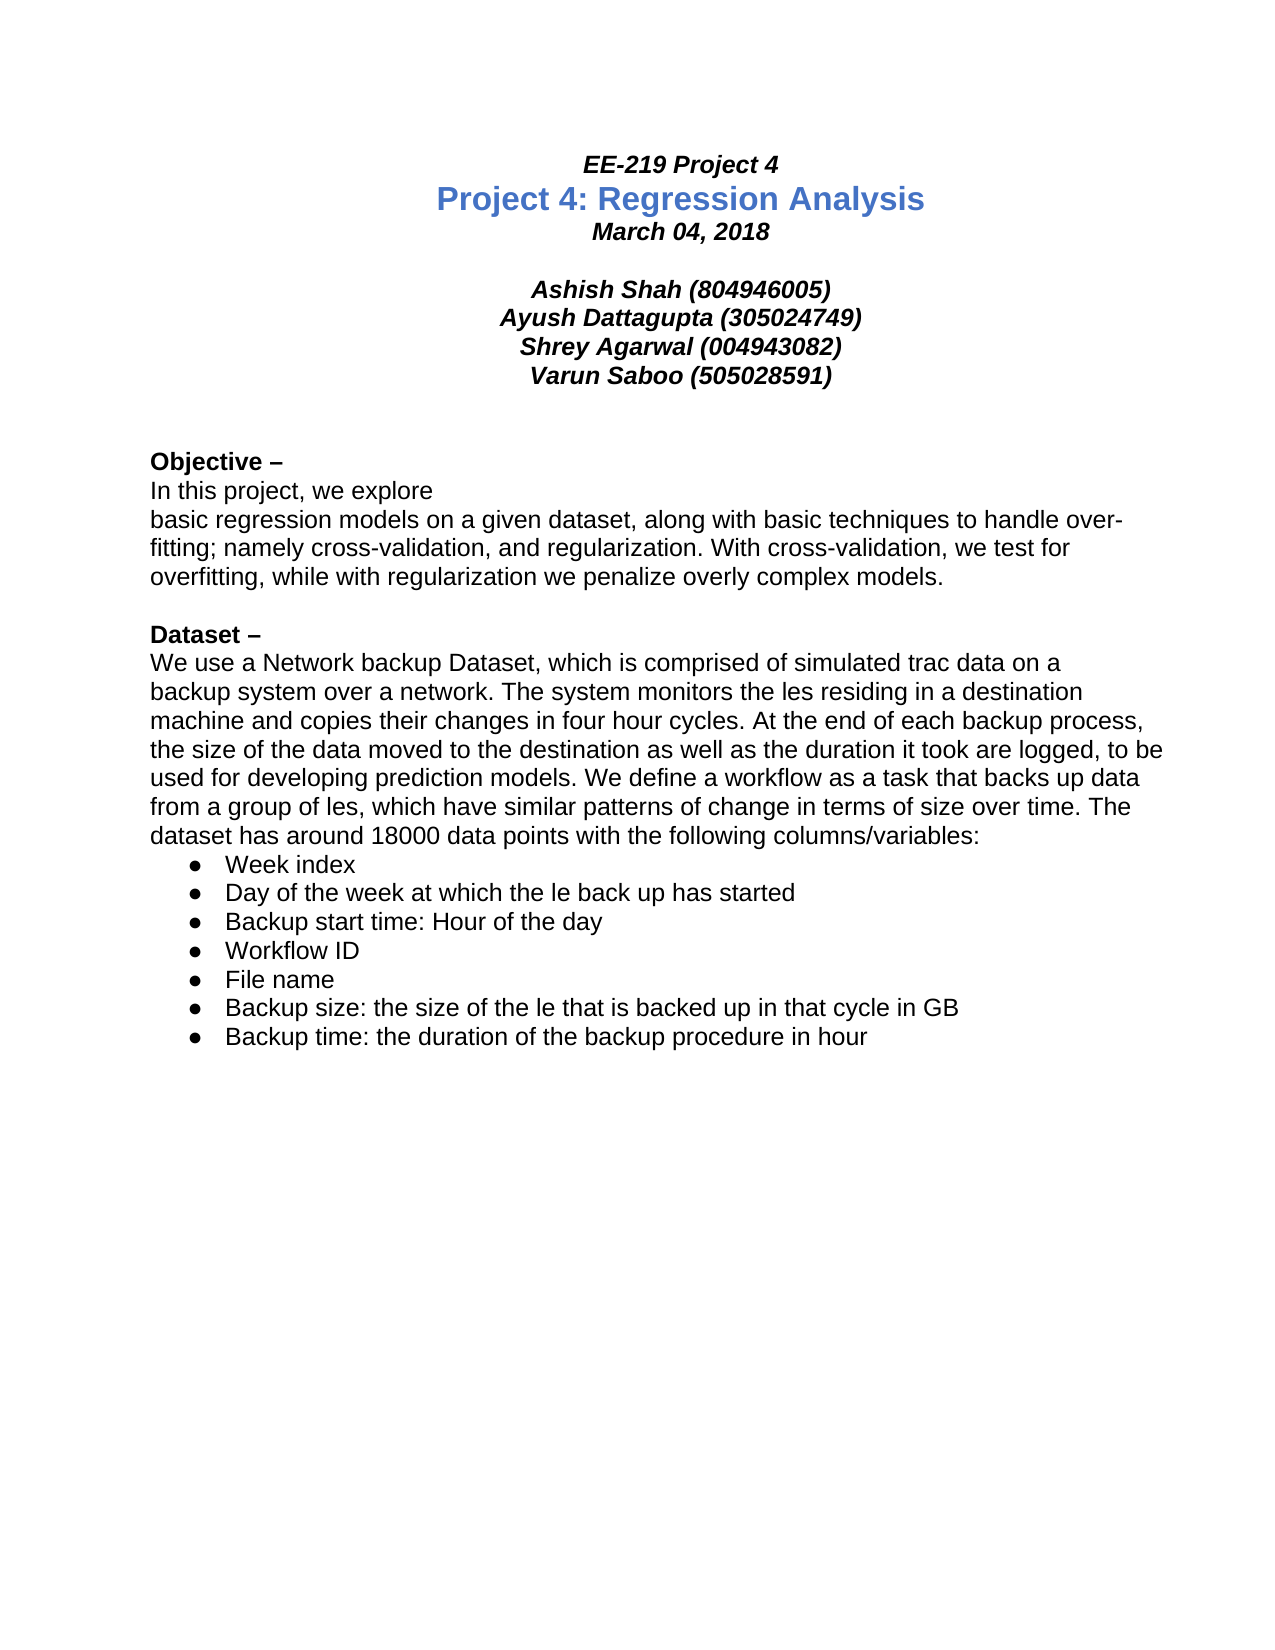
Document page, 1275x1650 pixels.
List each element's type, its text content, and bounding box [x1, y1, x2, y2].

text Varun Saboo (505028591) [178, 361, 1183, 390]
list Backup time: the duration of the backup procedure in hour [187, 1022, 1183, 1051]
text In this project, we explore [150, 476, 1183, 505]
text basic regression models on a given dataset, along with basic techniques to handle over-fitting; namely cross-validation, and regularization. With cross-validation, we test for overfitting, while with regularization we penalize overly complex models. [150, 505, 1183, 591]
text backup system over a network. The system monitors the les residing in a destination [150, 677, 1183, 706]
text Ashish Shah (804946005) [178, 275, 1183, 303]
text We use a Network backup Dataset, which is comprised of simulated trac data on a [150, 648, 1183, 677]
text March 04, 2018 [178, 217, 1183, 246]
text Dataset – [150, 620, 1183, 648]
text machine and copies their changes in four hour cycles. At the end of each backup process, the size of the data moved to the destination as well as the duration it took are logged, to be used for developing prediction models. We define a workflow as a task that backs up data from a group of les, which have similar patterns of change in terms of size over time. The dataset has around 18000 data points with the following columns/variables: [150, 706, 1183, 850]
list File name [187, 965, 1183, 993]
list Workflow ID [187, 936, 1183, 965]
text Ayush Dattagupta (305024749) [178, 303, 1183, 332]
text EE-219 Project 4 [178, 150, 1183, 179]
list Backup size: the size of the le that is backed up in that cycle in GB [187, 993, 1183, 1022]
list Backup start time: Hour of the day [187, 907, 1183, 936]
text Objective – [150, 447, 1183, 476]
text Shrey Agarwal (004943082) [178, 332, 1183, 361]
list Day of the week at which the le back up has started [187, 878, 1183, 907]
list Week index [187, 850, 1183, 878]
title Project 4: Regression Analysis [178, 179, 1183, 217]
